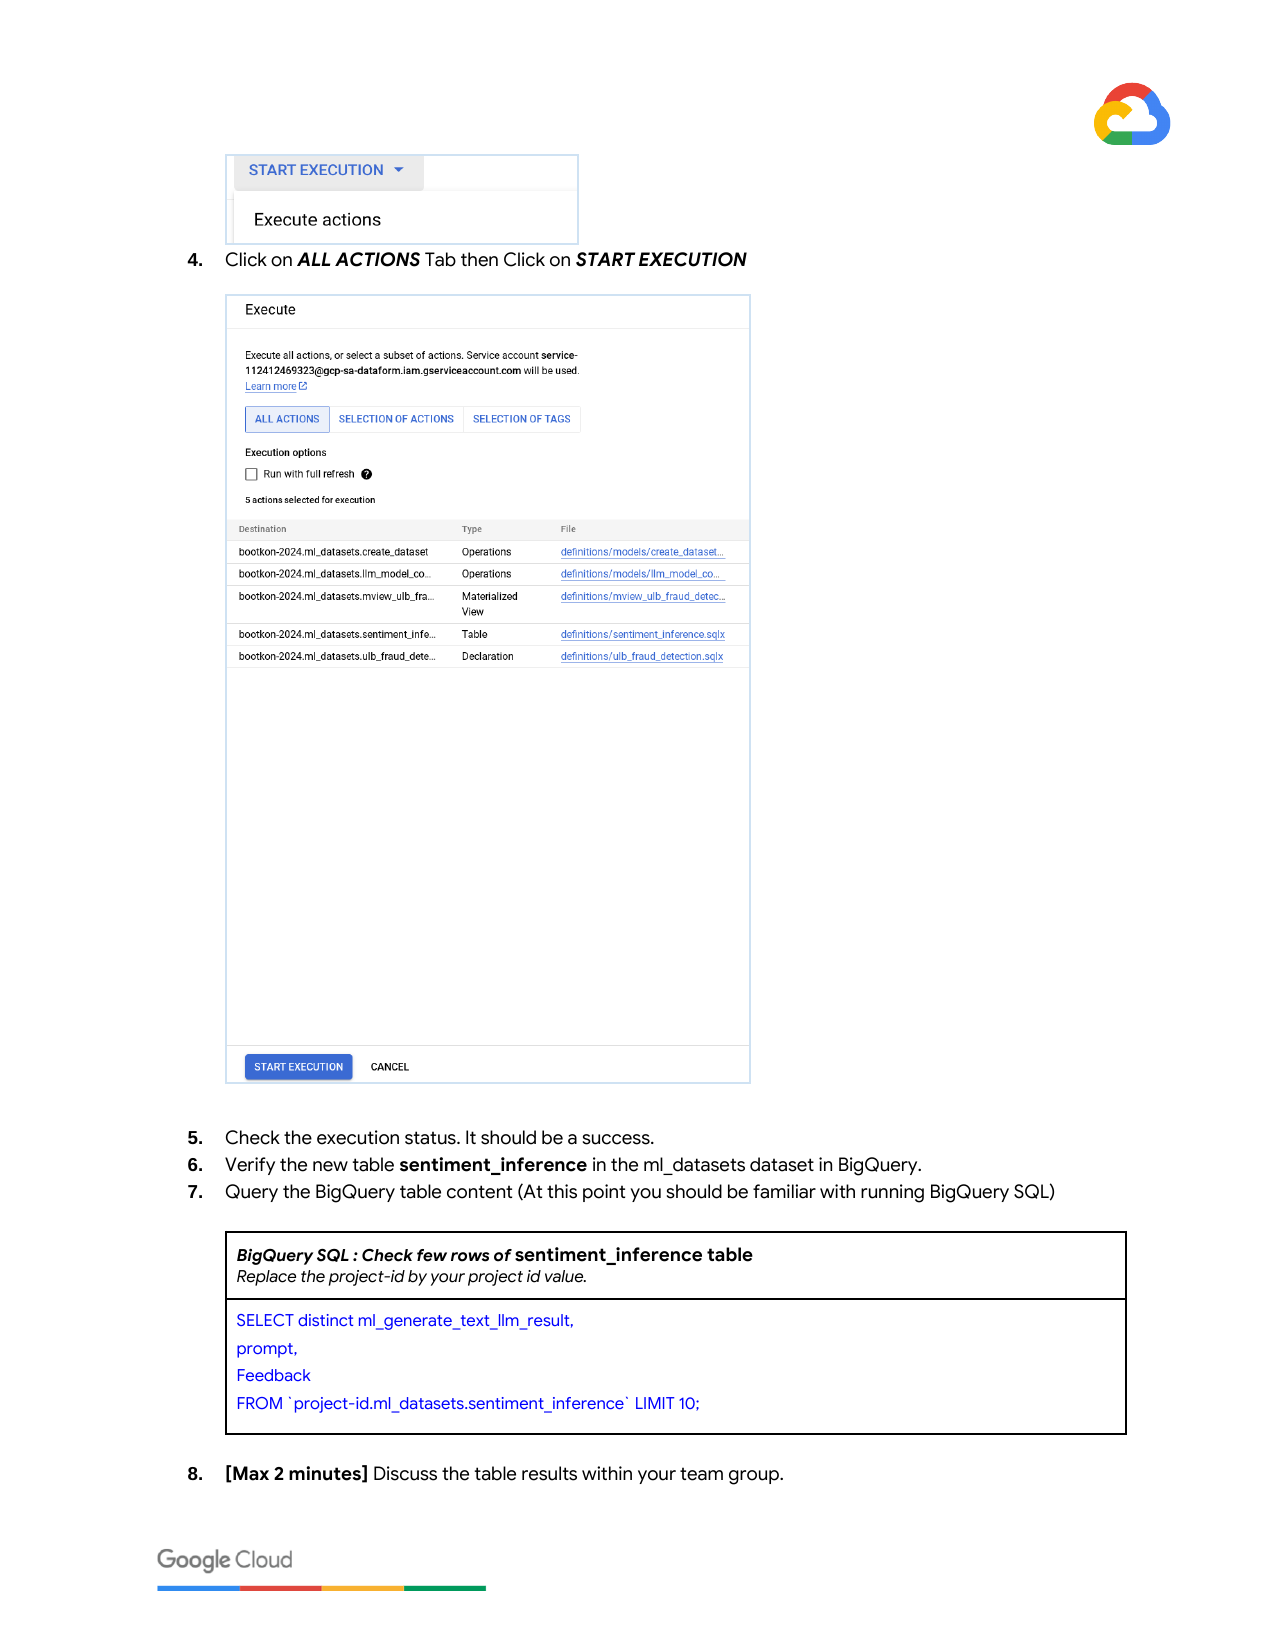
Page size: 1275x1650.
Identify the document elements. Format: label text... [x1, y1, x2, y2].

table_cell SELECT distinct ml_generate_text_llm_result, prompt, Feedback FROM `project-id.ml_datasets.sentiment_inference` LIMIT 10; [227, 1300, 1125, 1433]
picture [1092, 75, 1172, 155]
table_header BigQuery SQL : Check few rows of sentiment_inference table Replace the project-id by your project id value. [227, 1233, 1125, 1298]
list Verify the new table sentiment_inference in the ml_datasets dataset in BigQuery. [187, 1153, 1125, 1177]
picture [150, 1544, 492, 1591]
picture [227, 296, 749, 1082]
list Click on ALL ACTIONS Tab then Click on START EXECUTION [187, 249, 1125, 272]
picture [227, 156, 577, 243]
list [Max 2 minutes] Discuss the table results within your team group. [187, 1462, 1125, 1486]
list Check the execution status. It should be a success. [187, 1126, 1125, 1150]
list Query the BigQuery table content (At this point you should be familiar with running BigQuery SQL) [187, 1180, 1125, 1204]
